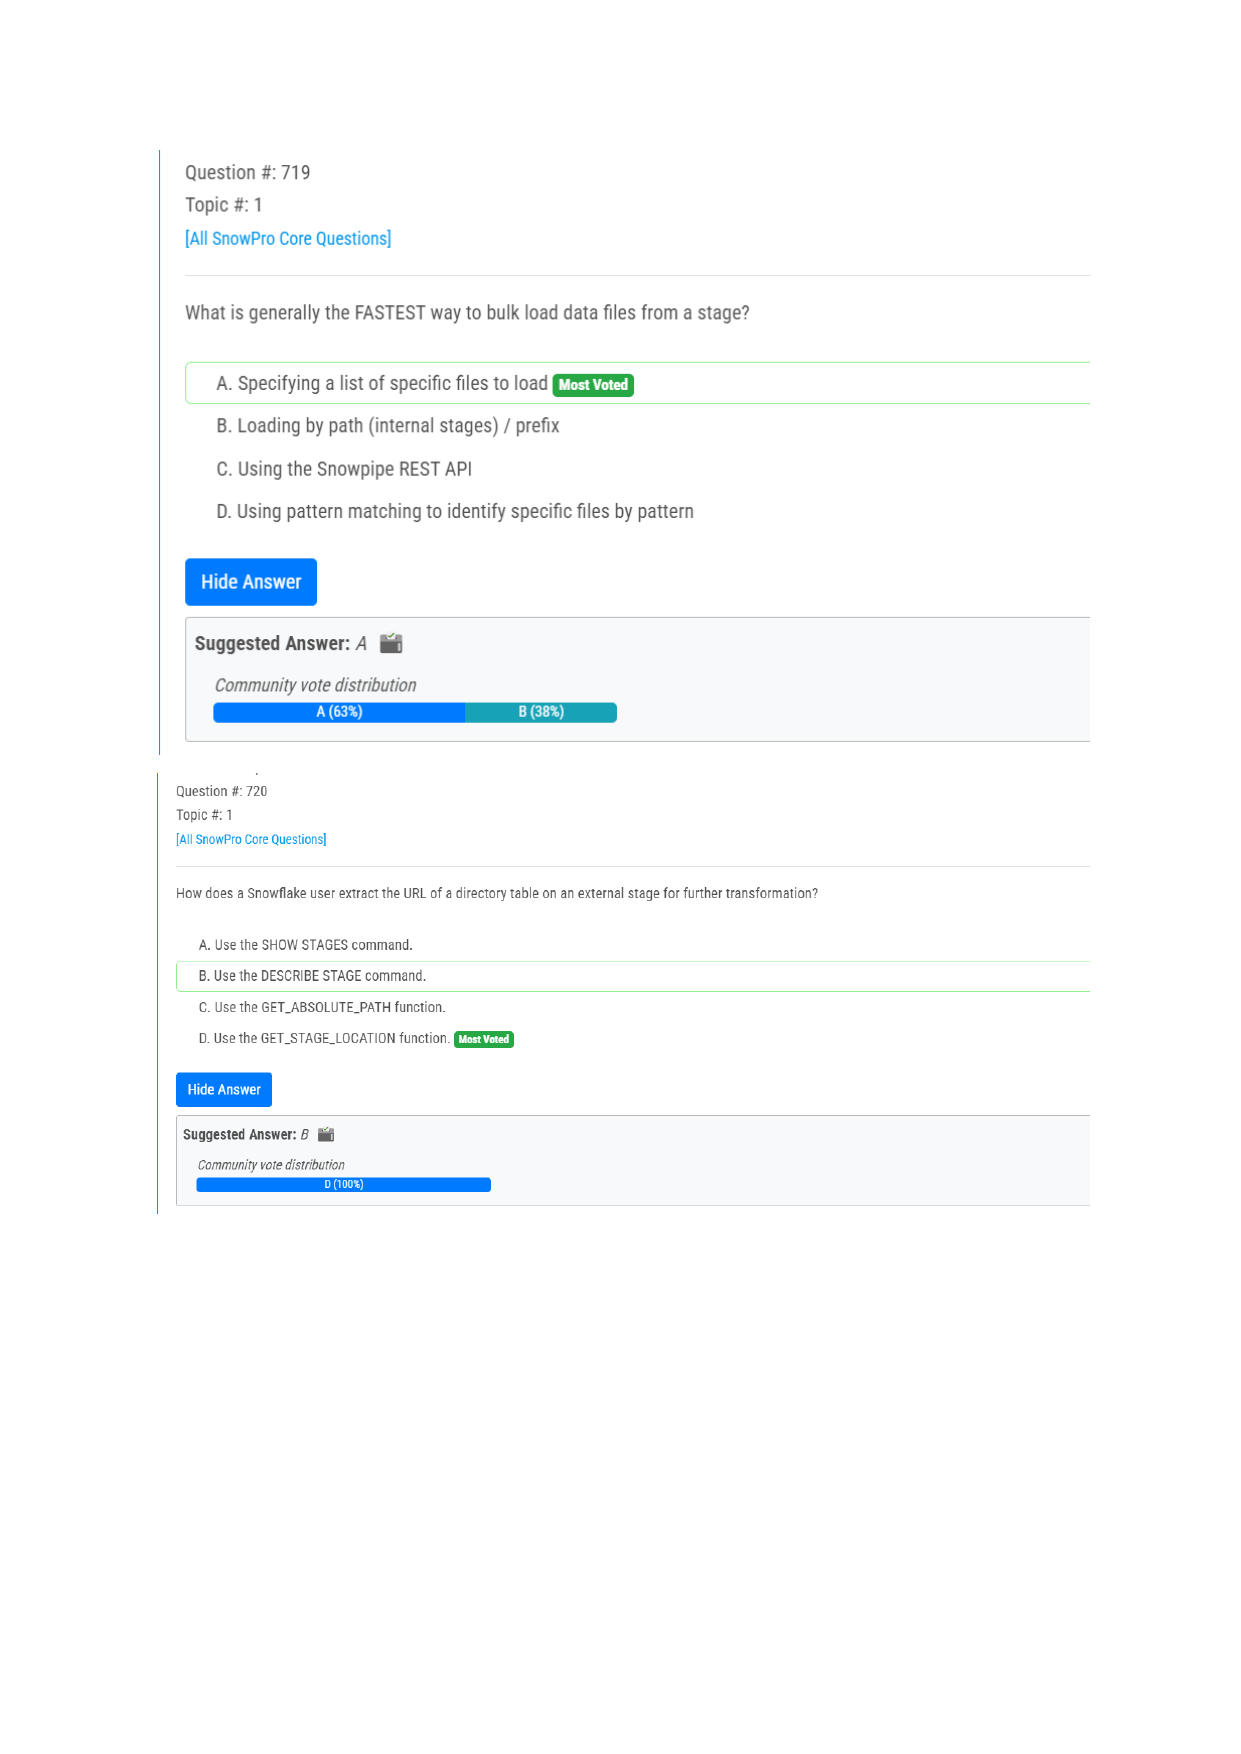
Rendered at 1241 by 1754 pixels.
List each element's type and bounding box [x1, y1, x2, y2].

picture [150, 150, 1091, 755]
picture [150, 773, 1091, 1214]
